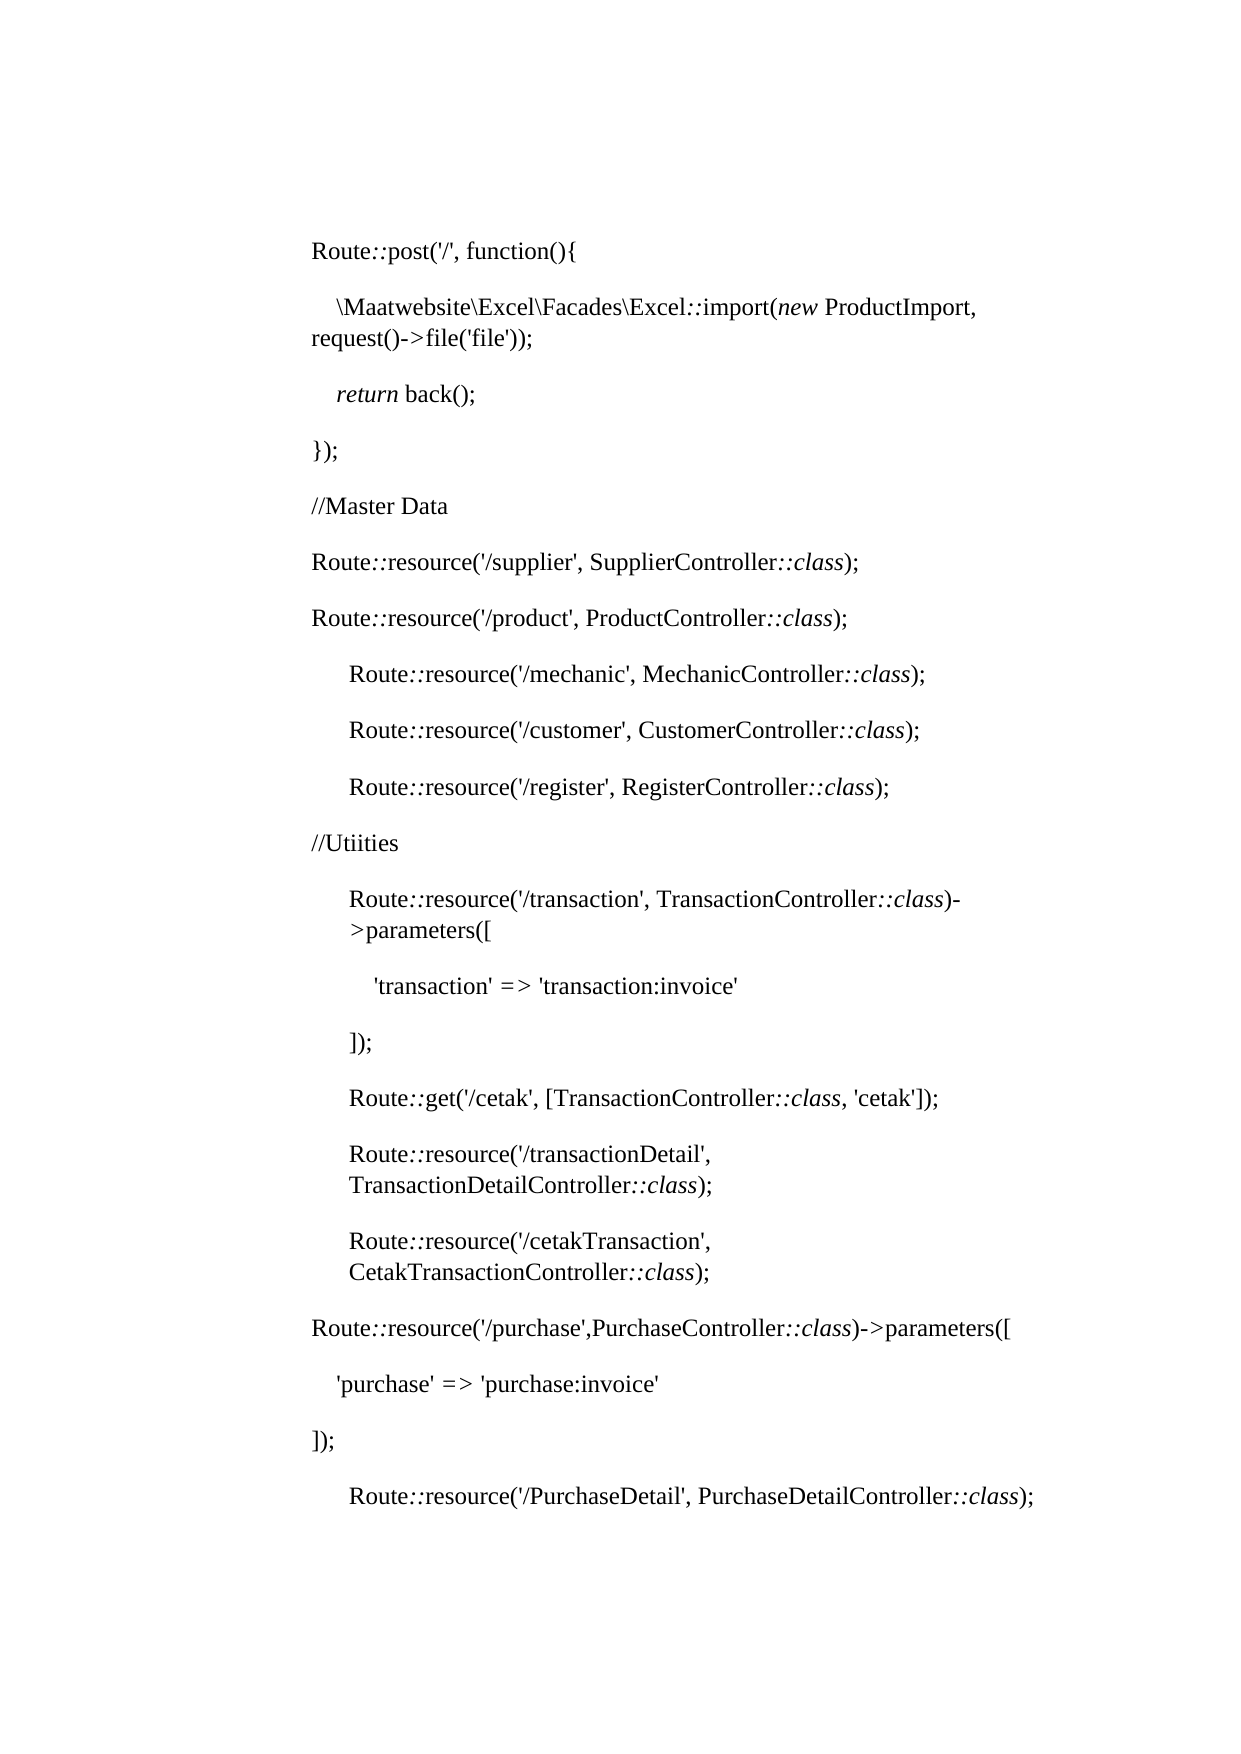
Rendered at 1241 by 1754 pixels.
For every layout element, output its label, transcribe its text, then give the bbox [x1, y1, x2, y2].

subtitle }); [311, 435, 1063, 464]
subtitle Route::resource('/transactionDetail', TransactionDetailController::class); [349, 1139, 1063, 1199]
subtitle Route::resource('/product', ProductController::class); [311, 603, 1063, 632]
subtitle \Maatwebsite\Excel\Facades\Excel::import(new ProductImport, request()->file('file')); [311, 292, 1063, 352]
subtitle Route::get('/cetak', [TransactionController::class, 'cetak']); [349, 1083, 1063, 1112]
subtitle 'transaction' => 'transaction:invoice' [349, 971, 1063, 999]
subtitle 'purchase' => 'purchase:invoice' [311, 1369, 1063, 1398]
subtitle return back(); [311, 379, 1063, 408]
subtitle Route::resource('/cetakTransaction', CetakTransactionController::class); [349, 1226, 1063, 1286]
subtitle Route::resource('/mechanic', MechanicController::class); [349, 659, 1063, 688]
subtitle Route::resource('/purchase',PurchaseController::class)->parameters([ [311, 1313, 1063, 1342]
subtitle Route::resource('/supplier', SupplierController::class); [311, 547, 1063, 576]
subtitle Route::post('/', function(){ [311, 236, 1063, 265]
subtitle //Utiities [311, 828, 1063, 856]
subtitle Route::resource('/PurchaseDetail', PurchaseDetailController::class); [349, 1481, 1063, 1510]
subtitle Route::resource('/transaction', TransactionController::class)->parameters([ [349, 884, 1063, 943]
subtitle ]); [349, 1027, 1063, 1056]
subtitle ]); [311, 1425, 1063, 1454]
subtitle Route::resource('/register', RegisterController::class); [349, 772, 1063, 800]
subtitle Route::resource('/customer', CustomerController::class); [349, 716, 1063, 744]
subtitle //Master Data [311, 491, 1063, 520]
